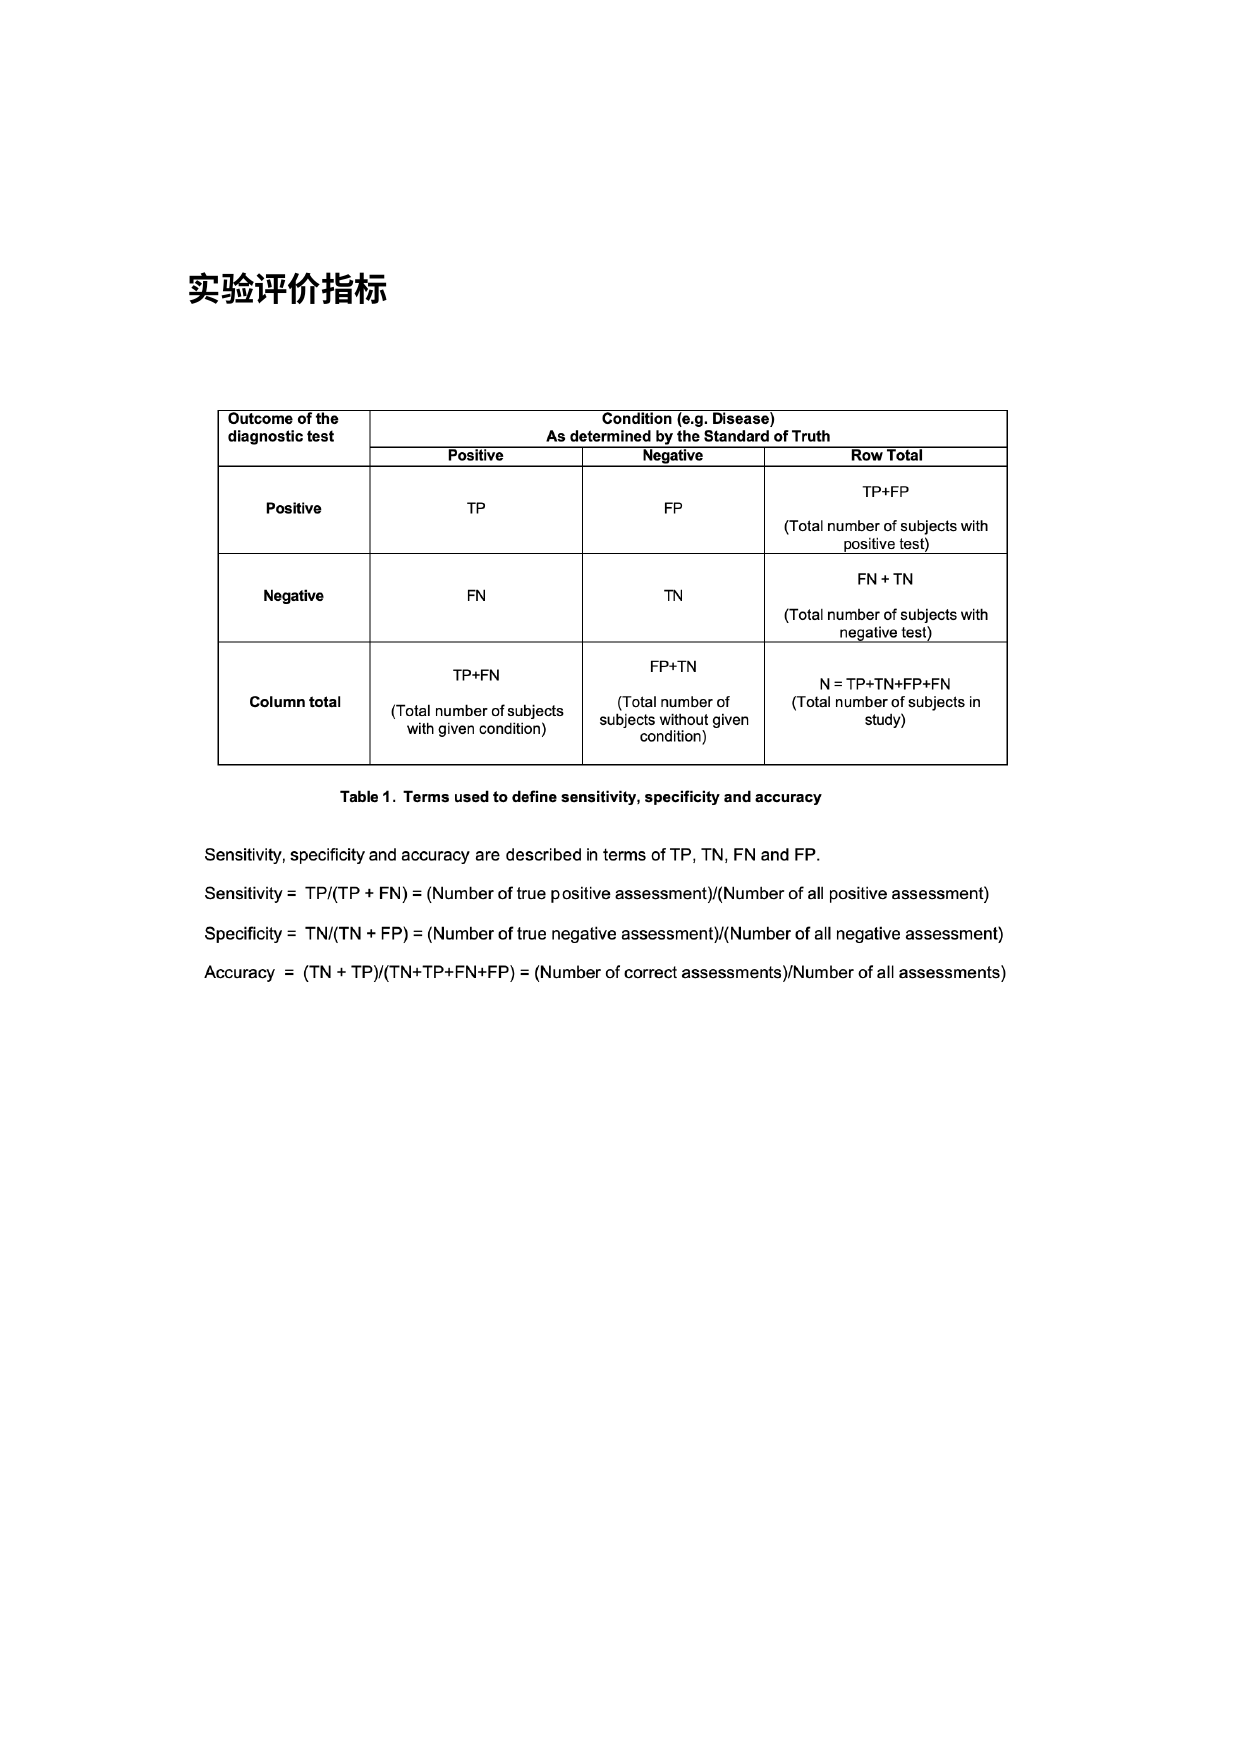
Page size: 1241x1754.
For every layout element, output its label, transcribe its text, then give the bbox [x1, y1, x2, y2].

picture [187, 834, 1053, 998]
picture [187, 393, 1053, 822]
subtitle 实验评价指标 [187, 243, 1053, 331]
